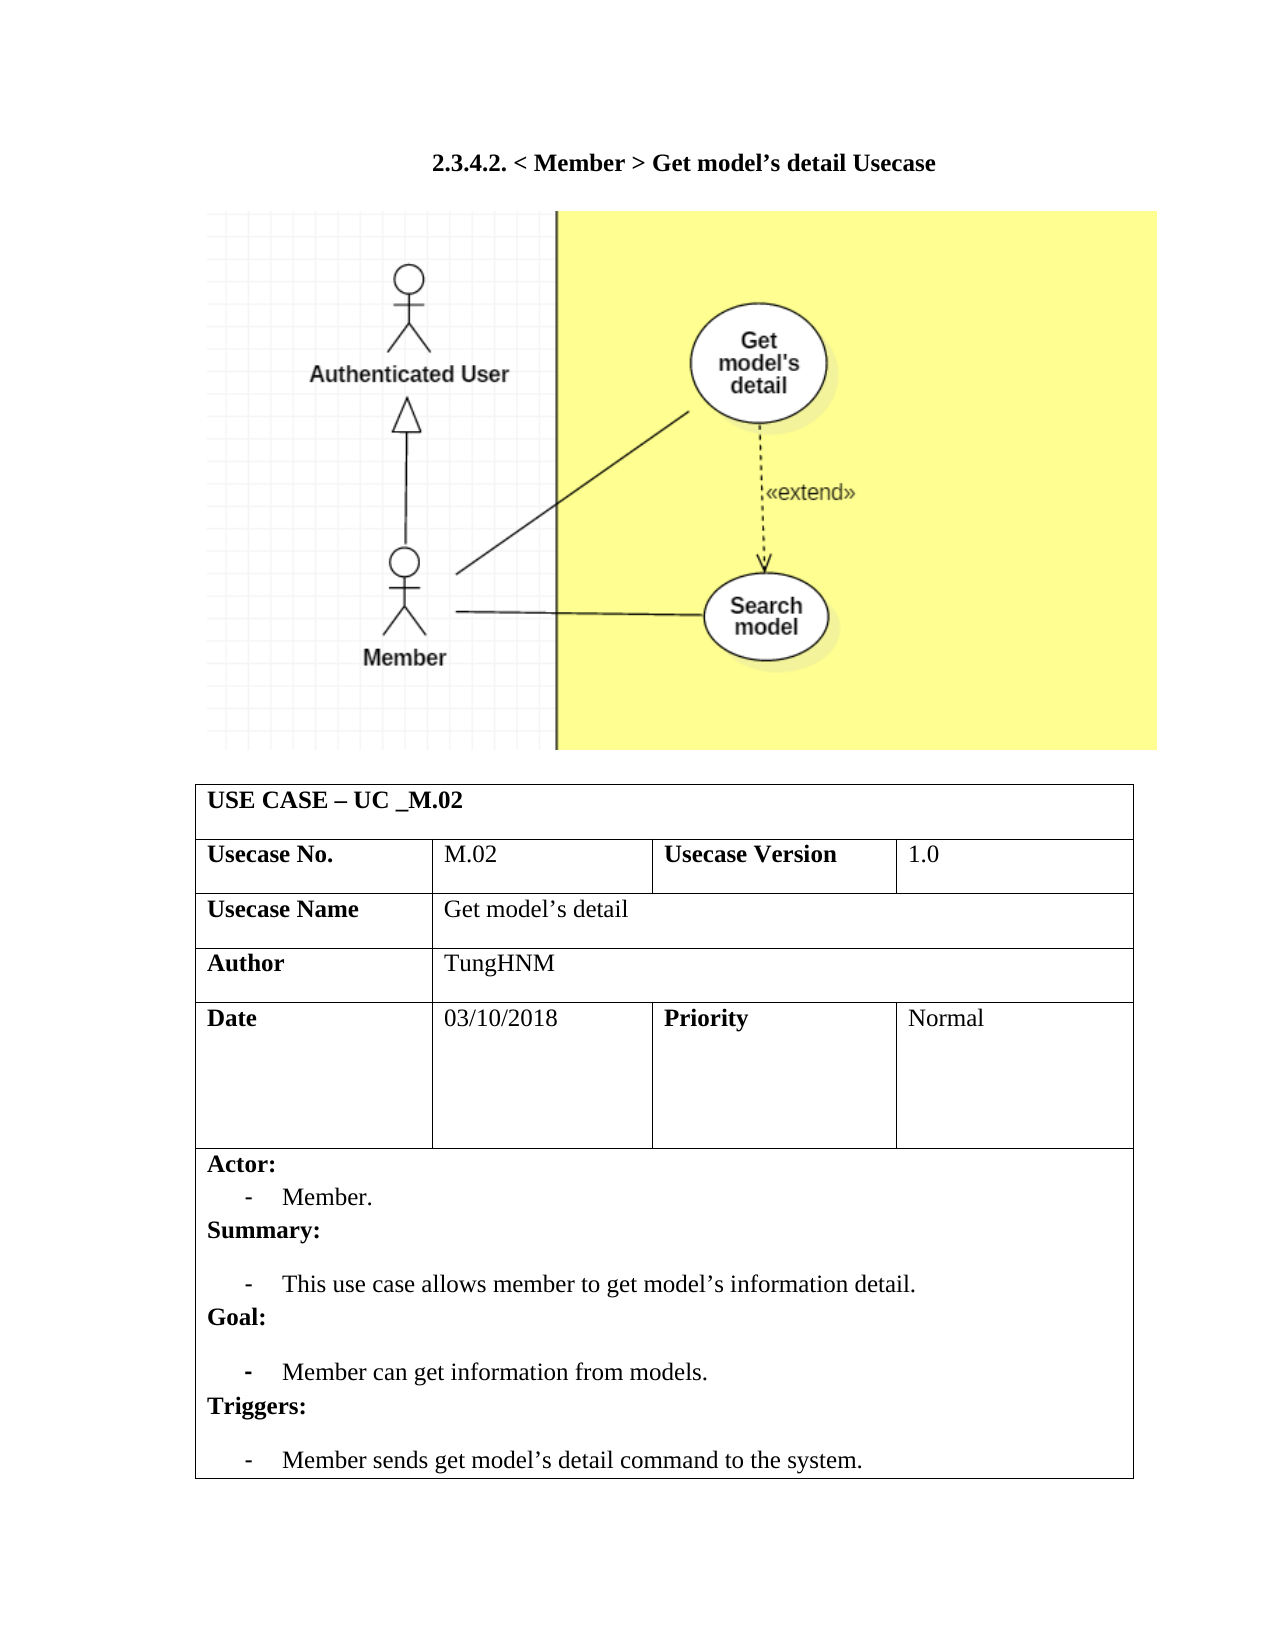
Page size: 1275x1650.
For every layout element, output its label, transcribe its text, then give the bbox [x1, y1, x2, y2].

table_cell Usecase Version [653, 840, 896, 893]
picture [206, 211, 1157, 750]
table_cell Get model’s detail [433, 894, 1133, 947]
table_cell 1.0 [897, 840, 1133, 893]
text 2.3.4.2. < Member > Get model’s detail Usecase [357, 148, 1157, 176]
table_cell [196, 1149, 1133, 1478]
table_cell Author [196, 949, 432, 1002]
table_header USE CASE – UC _M.02 [196, 785, 1133, 838]
table_cell Usecase No. [196, 840, 432, 893]
table_cell Usecase Name [196, 894, 432, 947]
table_cell M.02 [433, 840, 652, 893]
table_cell Priority [653, 1003, 896, 1148]
table_cell TungHNM [433, 949, 1133, 1002]
table_cell Date [196, 1003, 432, 1148]
table_cell Normal [897, 1003, 1133, 1148]
table_cell 03/10/2018 [433, 1003, 652, 1148]
